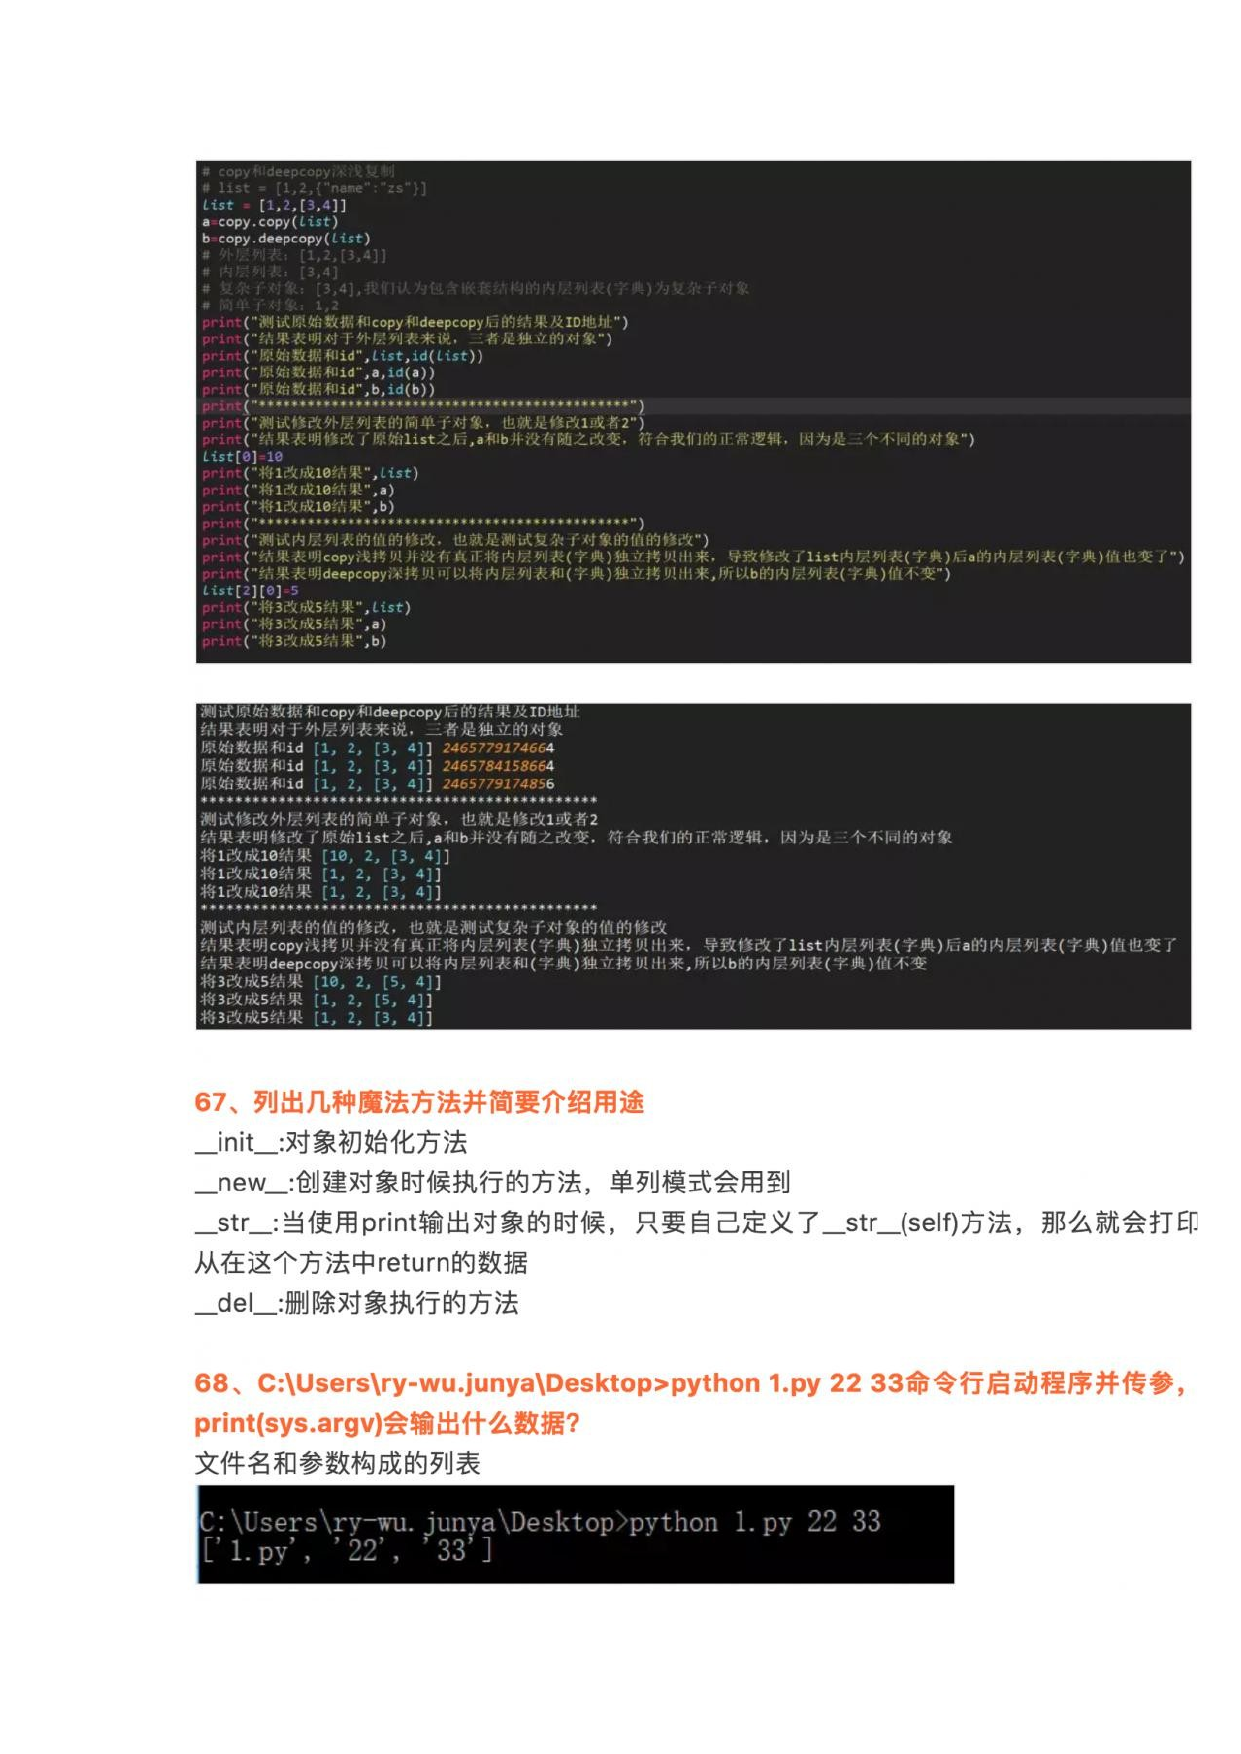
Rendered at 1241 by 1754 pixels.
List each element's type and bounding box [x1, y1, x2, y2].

picture [187, 147, 1198, 1601]
